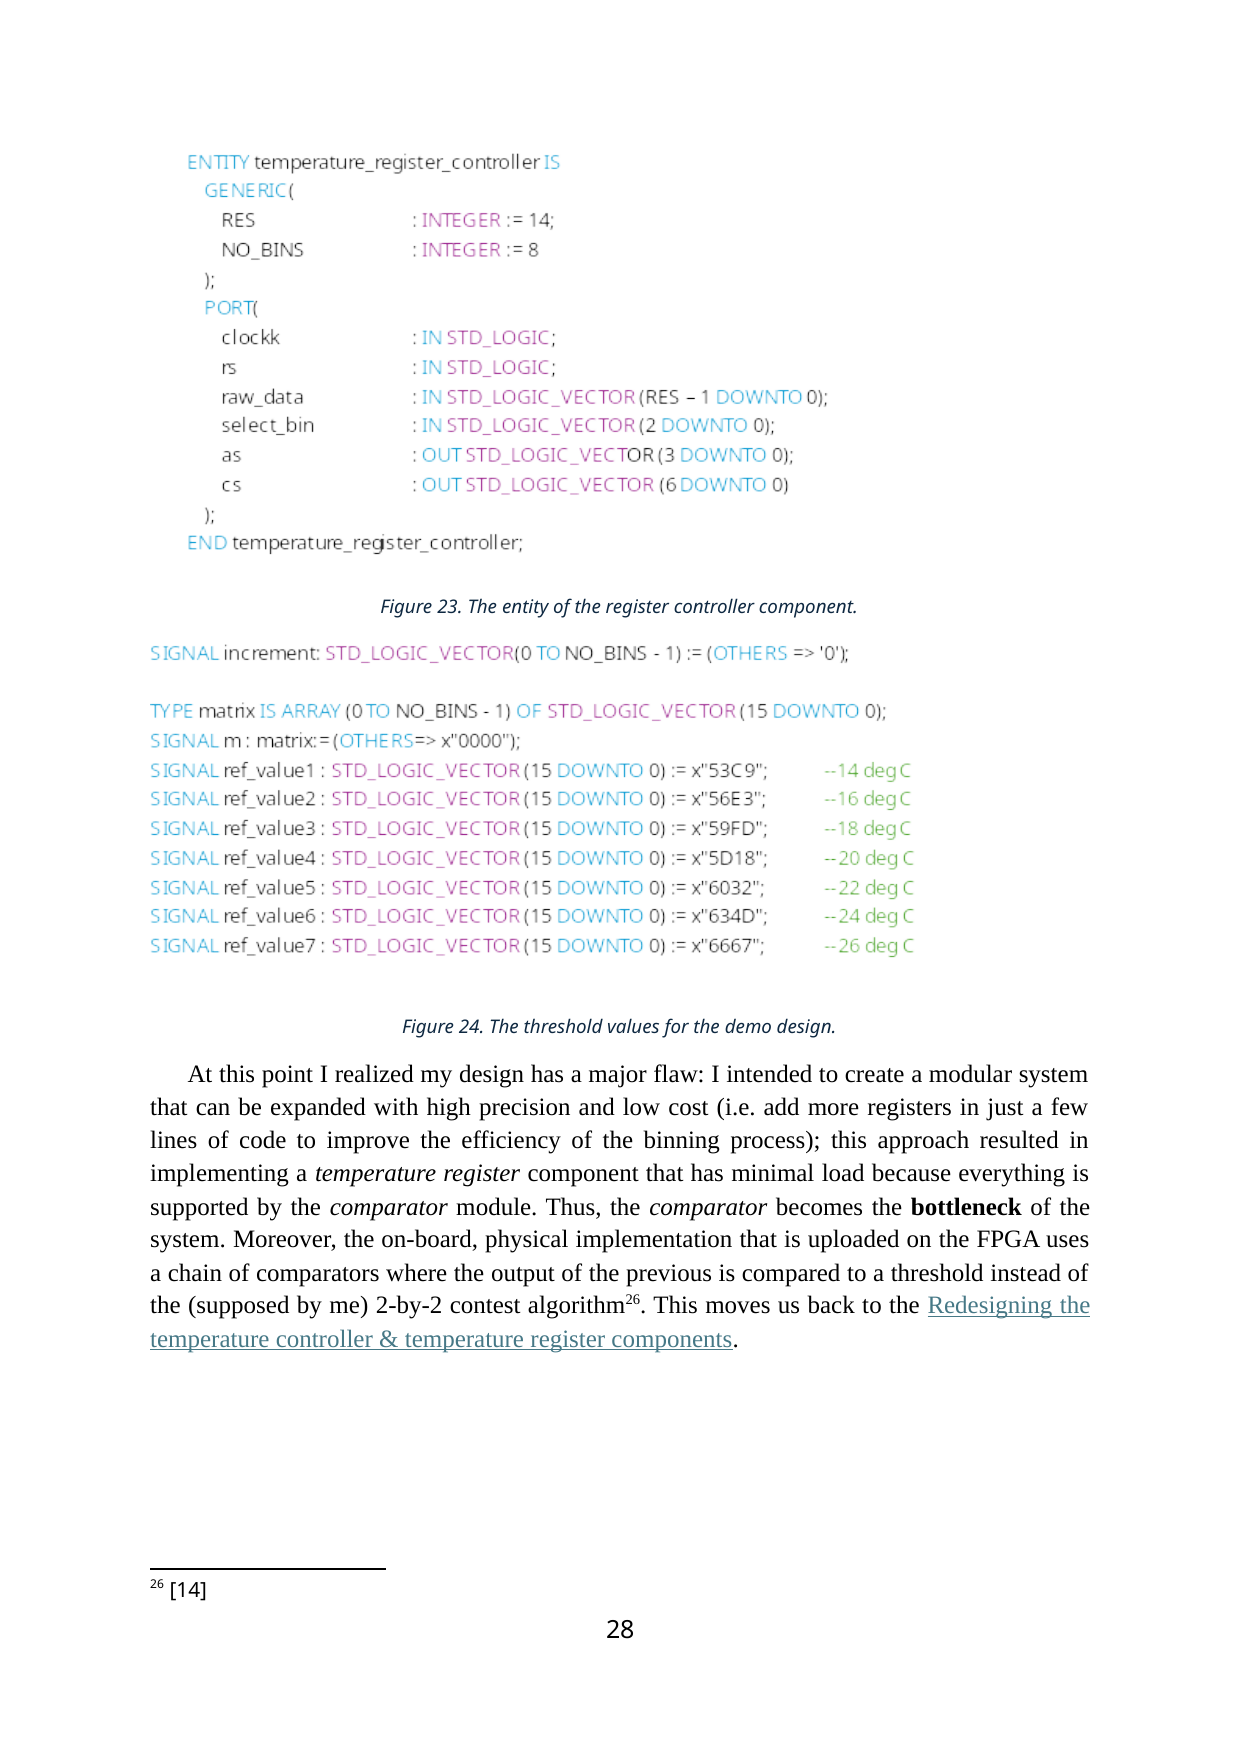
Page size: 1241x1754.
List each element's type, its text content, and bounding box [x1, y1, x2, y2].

text At this point I realized my design has a major flaw: I intended to create a modular system that can be expanded with high precision and low cost (i.e. add more registers in just a few lines of code to improve the efficiency of the binning process); this approach resulted in implementing a temperature register component that has minimal load because everything is supported by the comparator module. Thus, the comparator becomes the bottleneck of the system. Moreover, the on-board, physical implementation that is uploaded on the FPGA uses a chain of comparators where the output of the previous is compared to a threshold instead of the (supposed by me) 2-by-2 contest algorithm. This moves us back to the Redesigning the temperature controller & temperature register components. [150, 1059, 1090, 1352]
